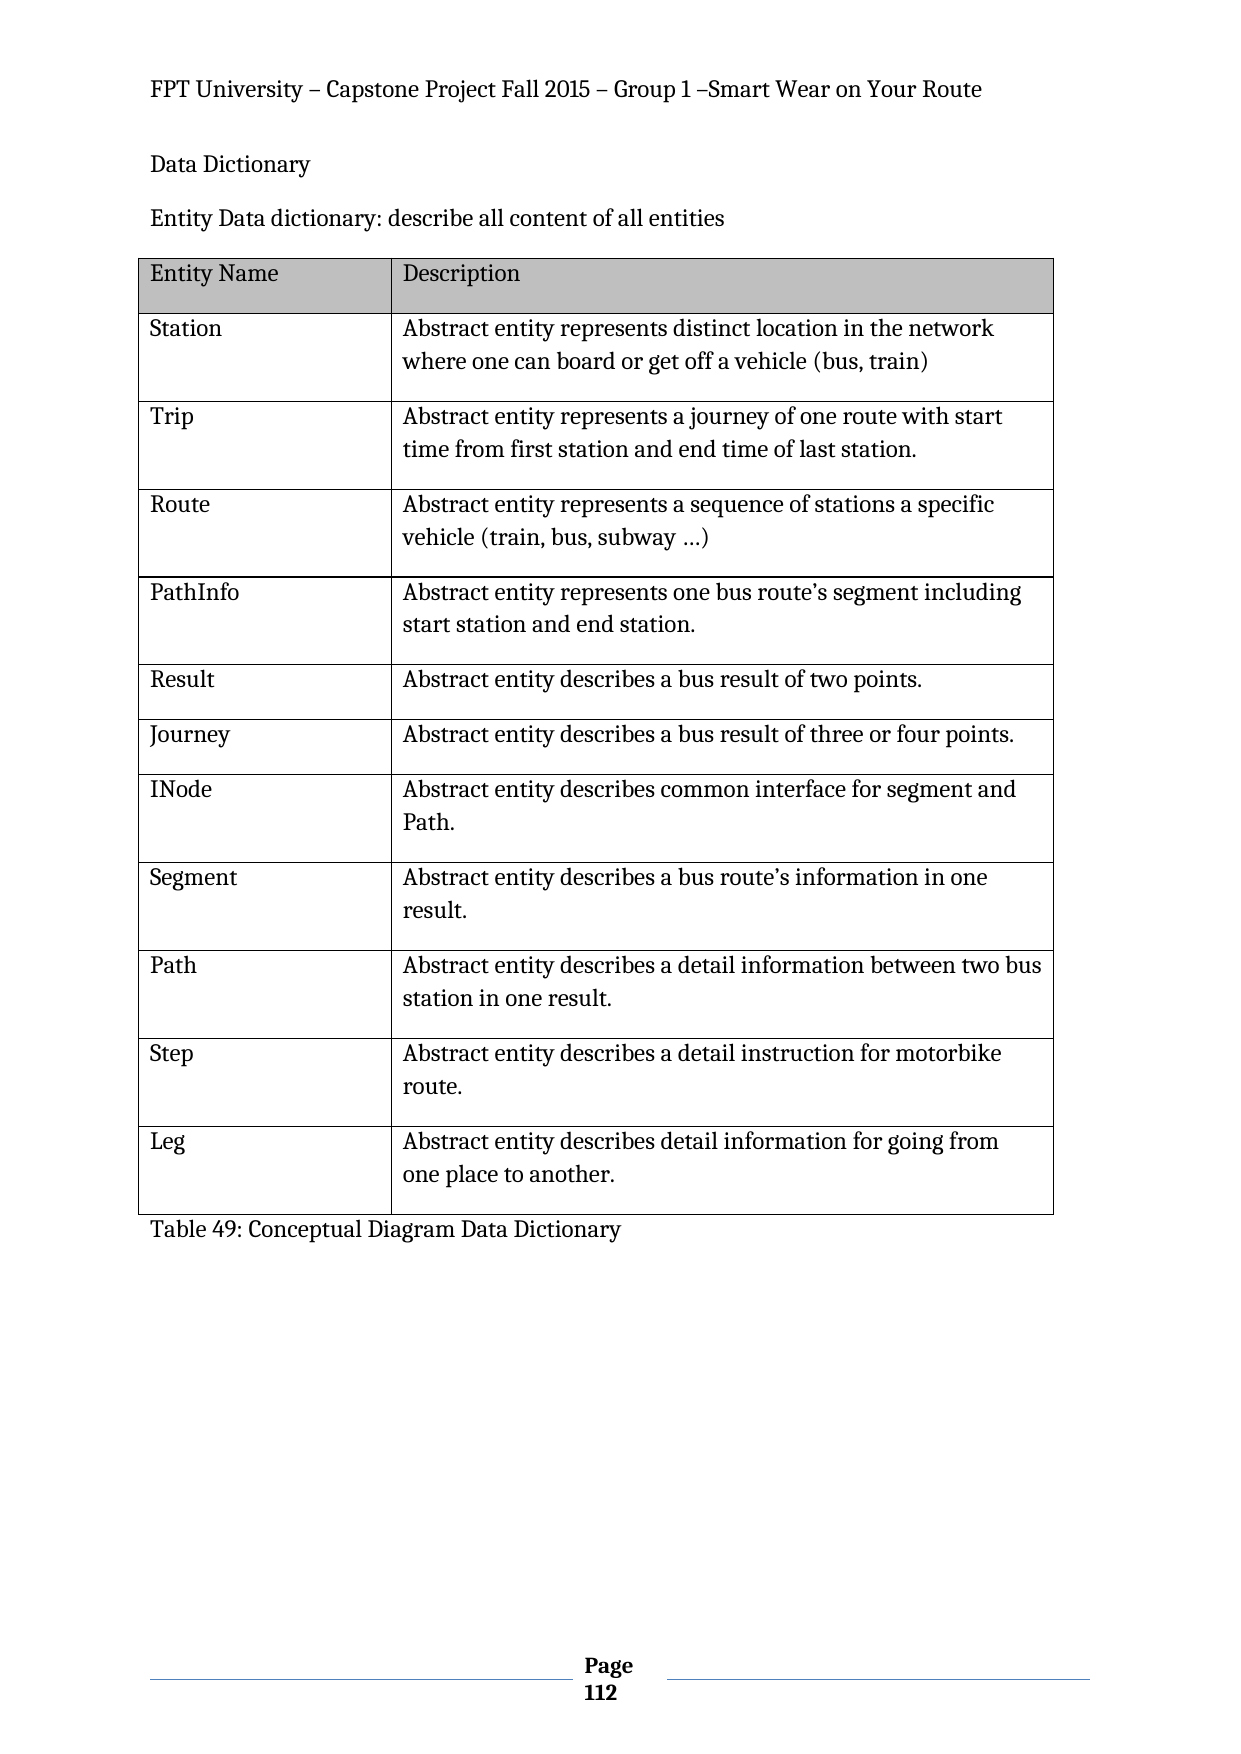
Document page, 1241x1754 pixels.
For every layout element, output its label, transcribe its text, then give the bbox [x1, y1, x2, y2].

table_cell Path [139, 951, 391, 1038]
table_cell Abstract entity describes a bus result of three or four points. [392, 720, 1053, 774]
table_cell Result [139, 665, 391, 719]
table_cell PathInfo [139, 578, 391, 664]
text Table 48: Conceptual Diagram Data Dictionary [150, 1215, 1090, 1243]
table_cell Abstract entity describes a detail instruction for motorbike route. [392, 1039, 1053, 1126]
table_cell Trip [139, 402, 391, 488]
table_cell Entity Name [139, 259, 391, 313]
table_cell Route [139, 490, 391, 576]
table_cell Abstract entity represents distinct location in the network where one can board or get off a vehicle (bus, train) [392, 314, 1053, 401]
table_cell Abstract entity describes common interface for segment and Path. [392, 775, 1053, 862]
table_cell Leg [139, 1127, 391, 1214]
table_cell Step [139, 1039, 391, 1126]
table_cell Abstract entity describes detail information for going from one place to another. [392, 1127, 1053, 1214]
table_cell Journey [139, 720, 391, 774]
table_cell Description [392, 259, 1053, 313]
table_cell Station [139, 314, 391, 401]
table_cell Abstract entity describes a detail information between two bus station in one result. [392, 951, 1053, 1038]
table_cell Abstract entity represents a journey of one route with start time from first station and end time of last station. [392, 402, 1053, 488]
table_cell INode [139, 775, 391, 862]
table_cell Abstract entity represents a sequence of stations a specific vehicle (train, bus, subway …) [392, 490, 1053, 576]
table_header Entity Data dictionary: describe all content of all entities [139, 204, 1053, 258]
table_cell Abstract entity represents one bus route’s segment including start station and end station. [392, 578, 1053, 664]
table_cell Abstract entity describes a bus route’s information in one result. [392, 863, 1053, 950]
text Data Dictionary [150, 150, 1090, 179]
table_cell Segment [139, 863, 391, 950]
table_cell Abstract entity describes a bus result of two points. [392, 665, 1053, 719]
